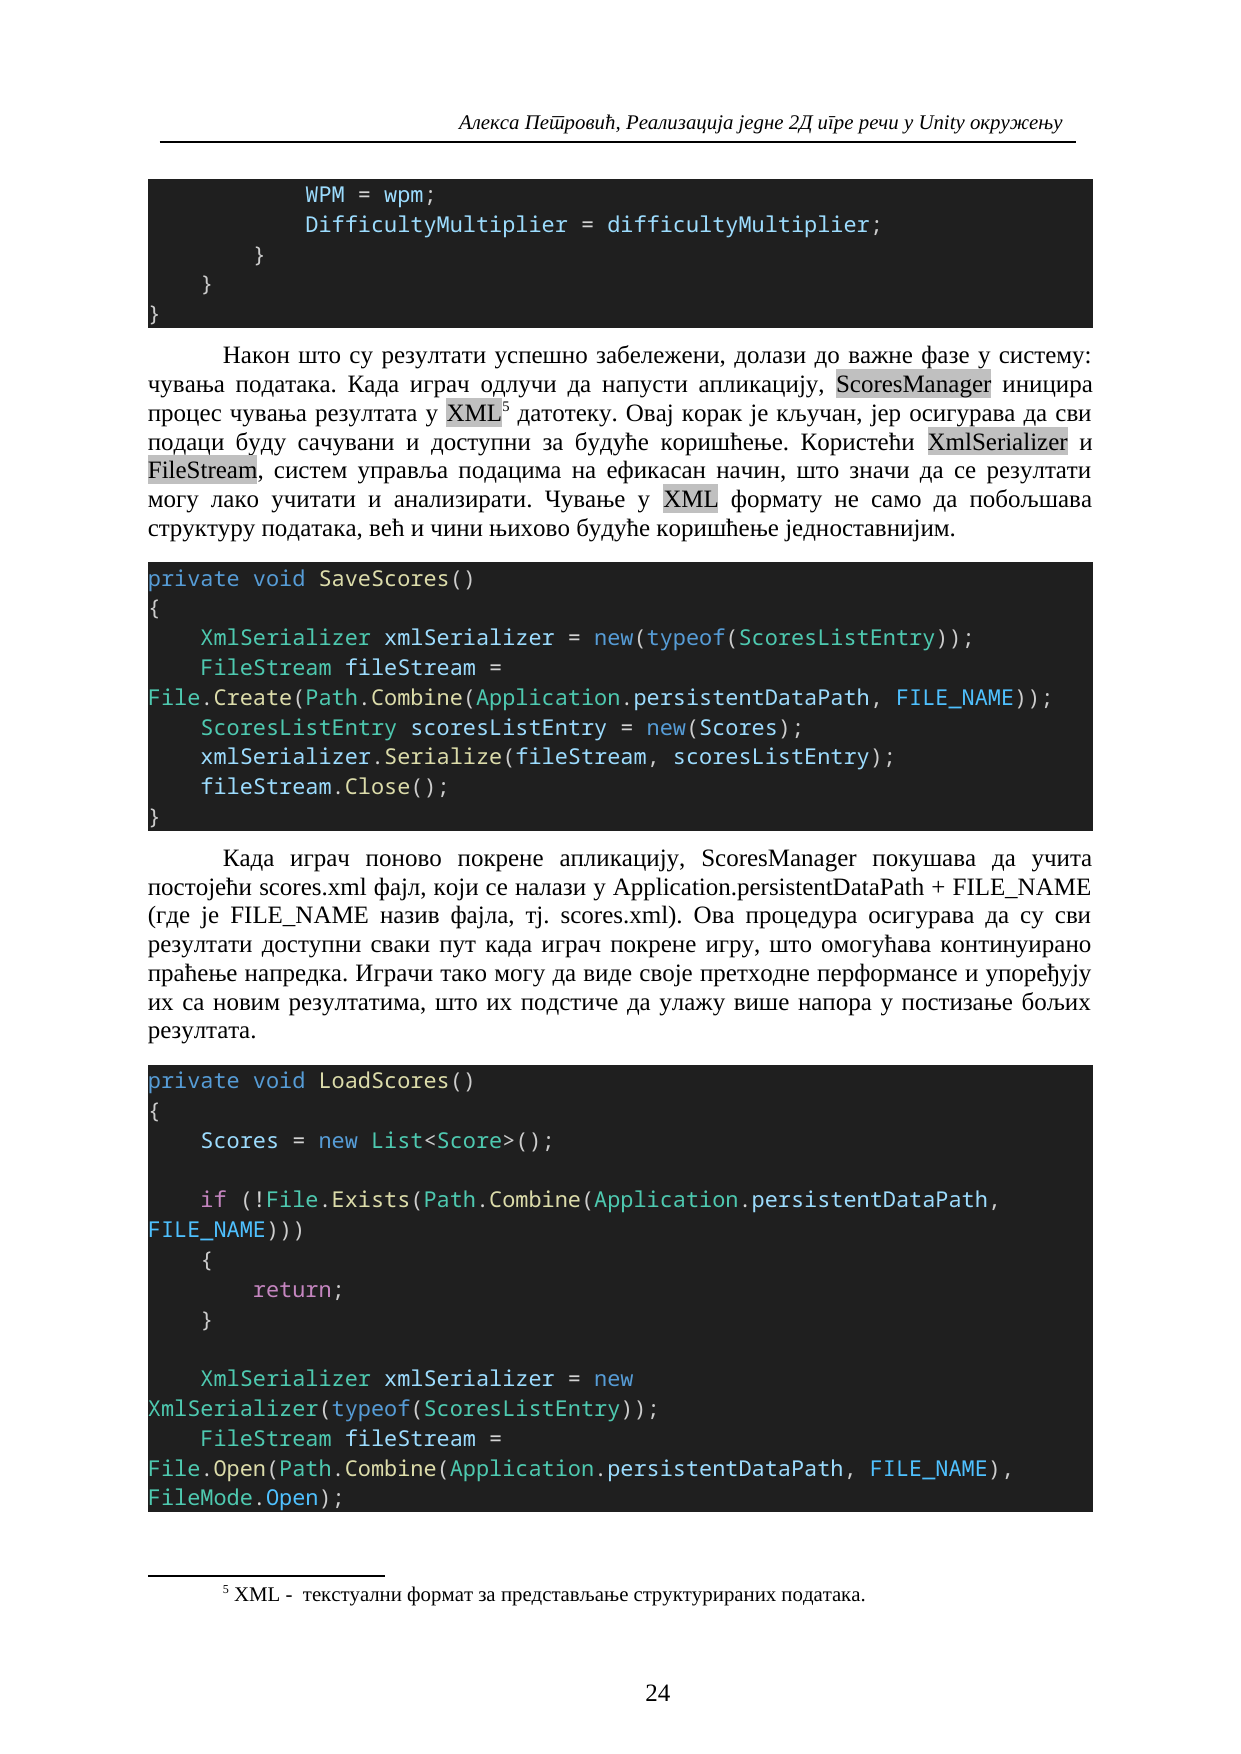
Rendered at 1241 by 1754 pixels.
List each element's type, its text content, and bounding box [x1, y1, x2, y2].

text private void LoadScores() [148, 1065, 1093, 1095]
text FileStream fileStream = File.Create(Path.Combine(Application.persistentDataPath, FILE_NAME)); [148, 652, 1093, 711]
text private void SaveScores() [148, 562, 1093, 592]
text } [148, 238, 1093, 268]
text Scores = new List<Score>(); [148, 1125, 1093, 1154]
text fileStream.Close(); [148, 771, 1093, 801]
text XmlSerializer xmlSerializer = new XmlSerializer(typeof(ScoresListEntry)); [148, 1363, 1093, 1423]
text return; [148, 1274, 1093, 1303]
text Када играч поново покрене апликацију, ScoresManager покушава да учита постојећи scores.xml фајл, који се налази у Application.persistentDataPath + FILE_NAME (где је FILE_NAME назив фајла, тј. scores.xml). Ова процедура осигурава да су сви резултати доступни сваки пут када играч покрене игру, што омогућава континуирано праћење напредка. Играчи тако могу да виде своје претходне перформансе и упоређују их са новим резултатима, што их подстиче да улажу више напора у постизање бољих резултата. [148, 843, 1093, 1044]
text { [148, 1095, 1093, 1125]
text xmlSerializer.Serialize(fileStream, scoresListEntry); [148, 741, 1093, 771]
text } [148, 268, 1093, 298]
text DifficultyMultiplier = difficultyMultiplier; [148, 209, 1093, 238]
text } [148, 1303, 1093, 1333]
text ScoresListEntry scoresListEntry = new(Scores); [148, 711, 1093, 741]
text XmlSerializer xmlSerializer = new(typeof(ScoresListEntry)); [148, 622, 1093, 652]
text WPM = wpm; [148, 179, 1093, 209]
text { [148, 592, 1093, 622]
text } [148, 801, 1093, 831]
text FileStream fileStream = File.Open(Path.Combine(Application.persistentDataPath, FILE_NAME), FileMode.Open); [148, 1423, 1093, 1512]
text if (!File.Exists(Path.Combine(Application.persistentDataPath, FILE_NAME))) [148, 1184, 1093, 1244]
text Након што су резултати успешно забележени, долази до важне фазе у систему: чувања података. Када играч одлучи да напусти апликацију, ScoresManager иницира процес чувања резултата у XML датотеку. Овај корак је кључан, јер осигурава да сви подаци буду сачувани и доступни за будуће коришћење. Користећи XmlSerializer и FileStream, систем управља подацима на ефикасан начин, што значи да се резултати могу лако учитати и анализирати. Чување у XML формату не само да побољшава структуру података, већ и чини њихово будуће коришћење једноставнијим. [148, 340, 1093, 542]
text { [148, 1244, 1093, 1274]
text } [148, 298, 1093, 328]
